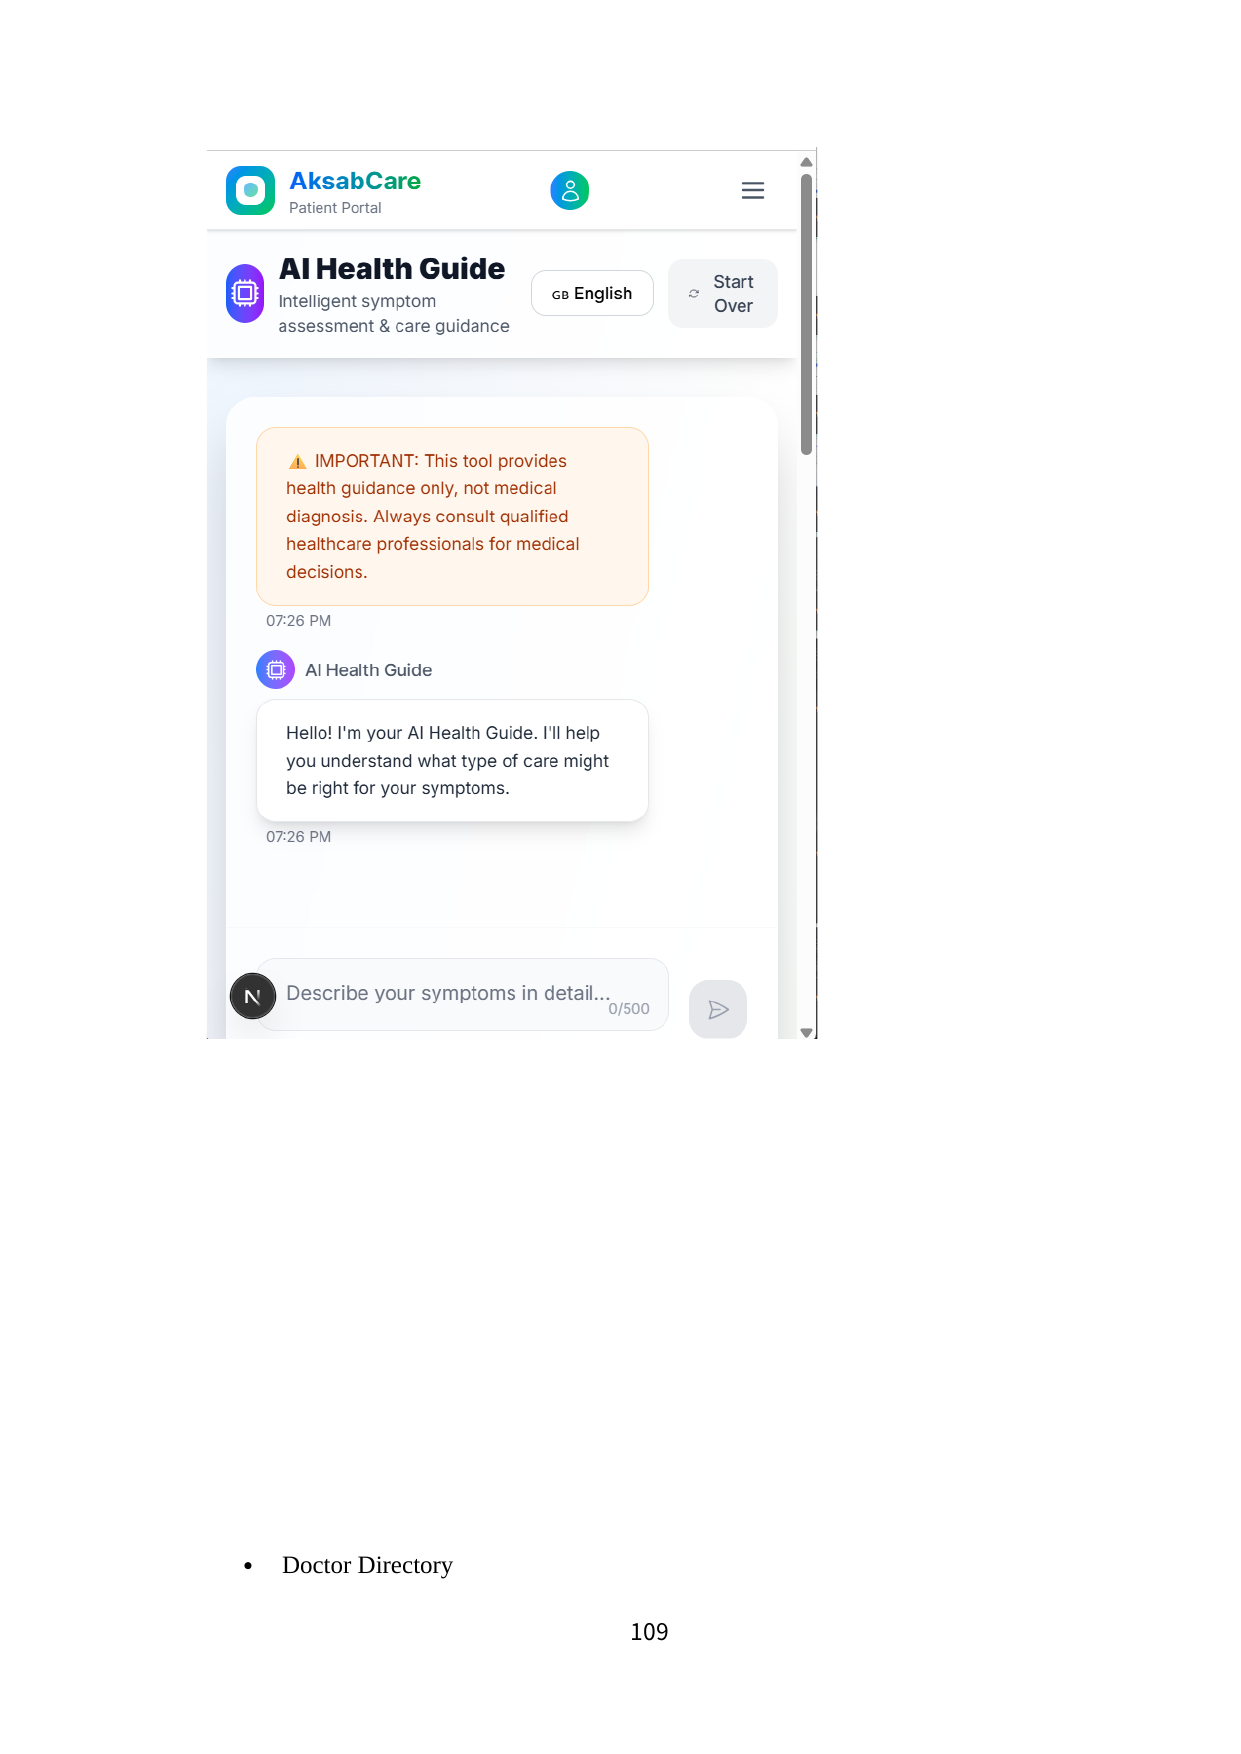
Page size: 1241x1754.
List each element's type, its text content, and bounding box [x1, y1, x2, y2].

picture [206, 147, 818, 1039]
list Doctor Directory [244, 1550, 1092, 1579]
